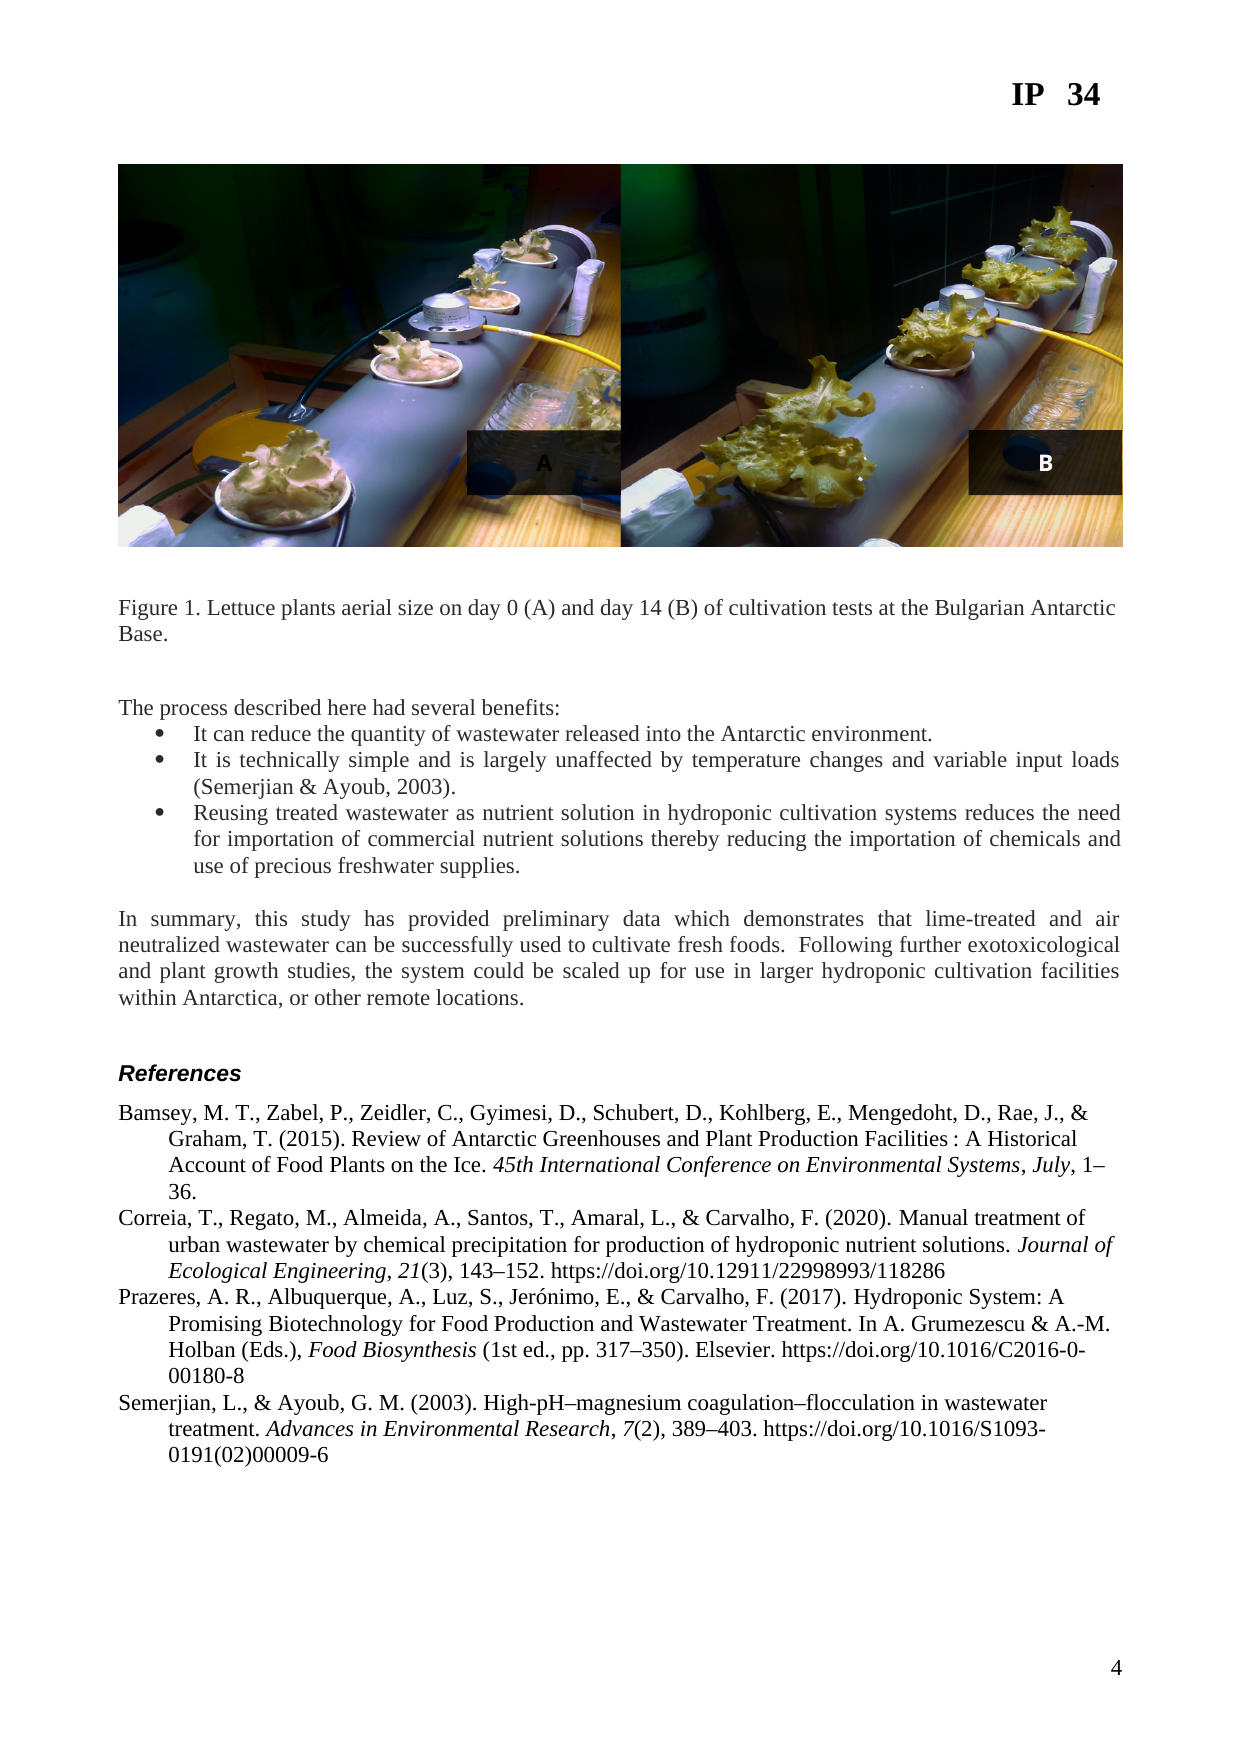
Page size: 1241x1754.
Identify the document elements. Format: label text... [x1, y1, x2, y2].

picture [118, 164, 1123, 547]
text Semerjian, L., & Ayoub, G. M. (2003). High-pH–magnesium coagulation–flocculation in wastewater treatment. Advances in Environmental Research, 7(2), 389–403. https://doi.org/10.1016/S1093-0191(02)00009-6 [118, 1389, 1122, 1468]
list It is technically simple and is largely unaffected by temperature changes and variable input loads (Semerjian & Ayoub, 2003). [156, 746, 1122, 799]
text References [118, 1060, 1122, 1086]
list Reusing treated wastewater as nutrient solution in hydroponic cultivation systems reduces the need for importation of commercial nutrient solutions thereby reducing the importation of chemicals and use of precious freshwater supplies. [156, 799, 1122, 878]
list It can reduce the quantity of wastewater released into the Antarctic environment. [156, 720, 1122, 746]
text In summary, this study has provided preliminary data which demonstrates that lime-treated and air neutralized wastewater can be successfully used to cultivate fresh foods. Following further exotoxicological and plant growth studies, the system could be scaled up for use in larger hydroponic cultivation facilities within Antarctica, or other remote locations. [118, 904, 1122, 1010]
text Bamsey, M. T., Zabel, P., Zeidler, C., Gyimesi, D., Schubert, D., Kohlberg, E., Mengedoht, D., Rae, J., & Graham, T. (2015). Review of Antarctic Greenhouses and Plant Production Facilities : A Historical Account of Food Plants on the Ice. 45th International Conference on Environmental Systems, July, 1–36. [118, 1099, 1122, 1204]
text The process described here had several benefits: [118, 694, 1122, 720]
text Figure 1. Lettuce plants aerial size on day 0 (A) and day 14 (B) of cultivation tests at the Bulgarian Antarctic Base. [118, 594, 1122, 647]
text Prazeres, A. R., Albuquerque, A., Luz, S., Jerónimo, E., & Carvalho, F. (2017). Hydroponic System: A Promising Biotechnology for Food Production and Wastewater Treatment. In A. Grumezescu & A.-M. Holban (Eds.), Food Biosynthesis (1st ed., pp. 317–350). Elsevier. https://doi.org/10.1016/C2016-0-00180-8 [118, 1283, 1122, 1389]
text Correia, T., Regato, M., Almeida, A., Santos, T., Amaral, L., & Carvalho, F. (2020). Manual treatment of urban wastewater by chemical precipitation for production of hydroponic nutrient solutions. Journal of Ecological Engineering, 21(3), 143–152. https://doi.org/10.12911/22998993/118286 [118, 1204, 1122, 1283]
